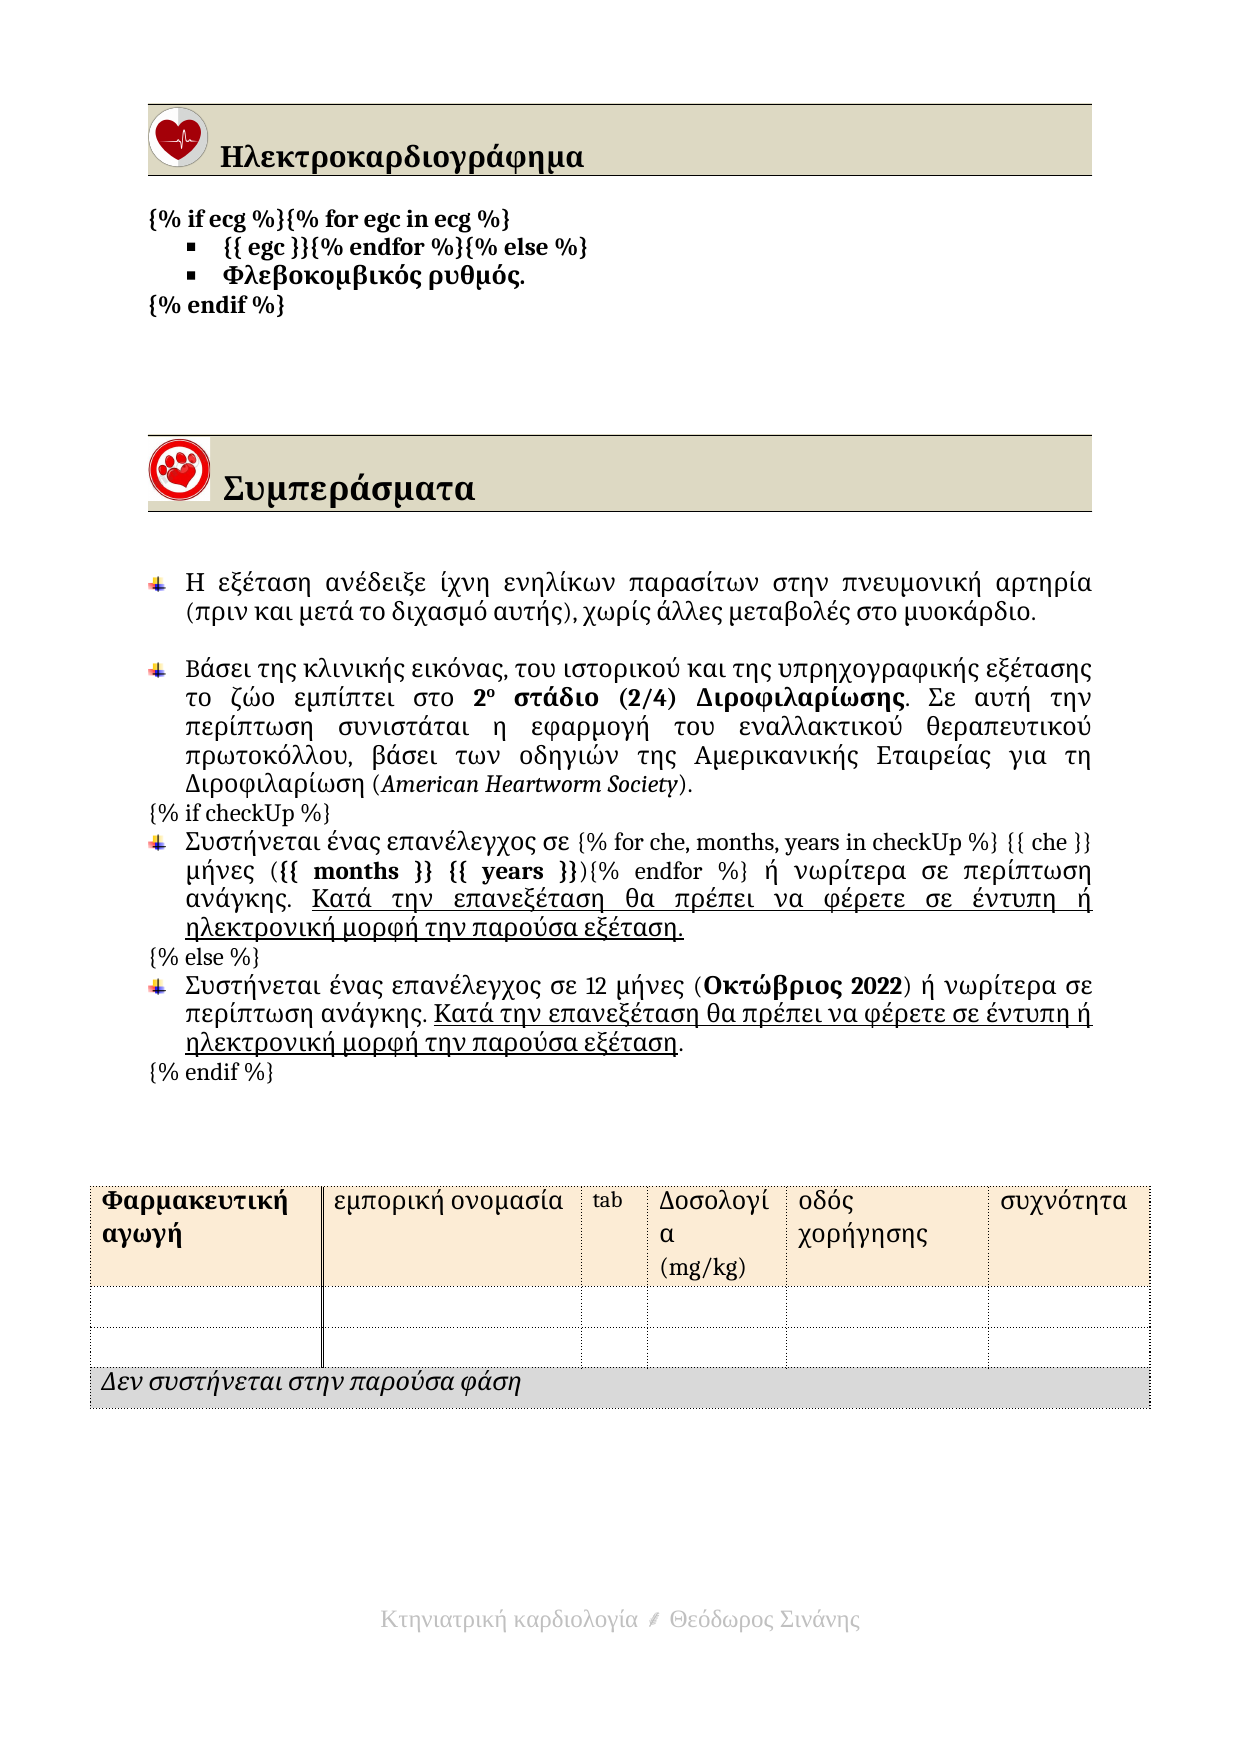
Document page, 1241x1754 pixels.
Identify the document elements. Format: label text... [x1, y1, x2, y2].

picture [148, 833, 166, 851]
table_header εμπορική ονομασία [324, 1186, 581, 1286]
text {% endif %} [148, 1058, 1092, 1087]
table_cell [581, 1327, 648, 1367]
picture [148, 977, 166, 995]
subtitle Συμπεράσματα [148, 436, 1092, 511]
table_header Φαρμακευτική αγωγή [90, 1186, 321, 1286]
text {% if checkUp %} [148, 799, 1092, 828]
list Συστήνεται ένας επανέλεγχος σε {% for che, months, years in checkUp %} {{ che }} μήνες ({{ months }} {{ years }}){% endfor %} ή νωρίτερα σε περίπτωση ανάγκης. Κατά την επανεξέταση θα πρέπει να φέρετε σε έντυπη ή ηλεκτρονική μορφή την παρούσα εξέταση. [148, 828, 1092, 943]
list Συστήνεται ένας επανέλεγχος σε 12 μήνες (Οκτώβριος 2022) ή νωρίτερα σε περίπτωση ανάγκης. Κατά την επανεξέταση θα πρέπει να φέρετε σε έντυπη ή ηλεκτρονική μορφή την παρούσα εξέταση. [148, 972, 1092, 1058]
list Bάσει της κλινικής εικόνας, του ιστορικού και της υπρηχογραφικής εξέτασης το ζώο εμπίπτει στο 2ο στάδιο (2/4) Διροφιλαρίωσης. Σε αυτή την περίπτωση συνιστάται η εφαρμογή του εναλλακτικού θεραπευτικού πρωτοκόλλου, βάσει των οδηγιών της Αμερικανικής Εταιρείας για τη Διροφιλαρίωση (American Heartworm Society). [148, 655, 1092, 799]
table_header συχνότητα [989, 1186, 1150, 1286]
text {% if ecg %}{% for egc in ecg %} [148, 204, 1092, 233]
text Ηλεκτροκαρδιογράφημα [148, 105, 1092, 175]
table_cell [581, 1286, 648, 1327]
table_header tab [581, 1186, 648, 1286]
table_cell [324, 1286, 581, 1327]
table_cell [787, 1327, 989, 1367]
picture [147, 106, 209, 168]
table_cell [90, 1327, 321, 1367]
table_cell [648, 1327, 787, 1367]
list {{ egc }}{% endfor %}{% else %} [185, 233, 1092, 262]
list Η εξέταση ανέδειξε ίχνη ενηλίκων παρασίτων στην πνευμονική αρτηρία (πριν και μετά το διχασμό αυτής), χωρίς άλλες μεταβολές στο μυοκάρδιο. [148, 569, 1092, 627]
text {% else %} [148, 943, 1092, 972]
picture [148, 661, 166, 678]
table_cell [648, 1286, 787, 1327]
table_header οδός χορήγησης [787, 1186, 989, 1286]
table_header Δοσολογία (mg/kg) [648, 1186, 787, 1286]
text {% endif %} [148, 291, 1092, 319]
picture [147, 437, 211, 501]
table_cell [324, 1327, 581, 1367]
table_cell [989, 1286, 1150, 1327]
table_cell [787, 1286, 989, 1327]
table_cell [90, 1286, 321, 1327]
picture [148, 575, 166, 592]
table_cell Δεν συστήνεται στην παρούσα φάση [90, 1367, 1150, 1408]
list Φλεβοκομβικός ρυθμός. [185, 262, 1092, 291]
table_cell [989, 1327, 1150, 1367]
